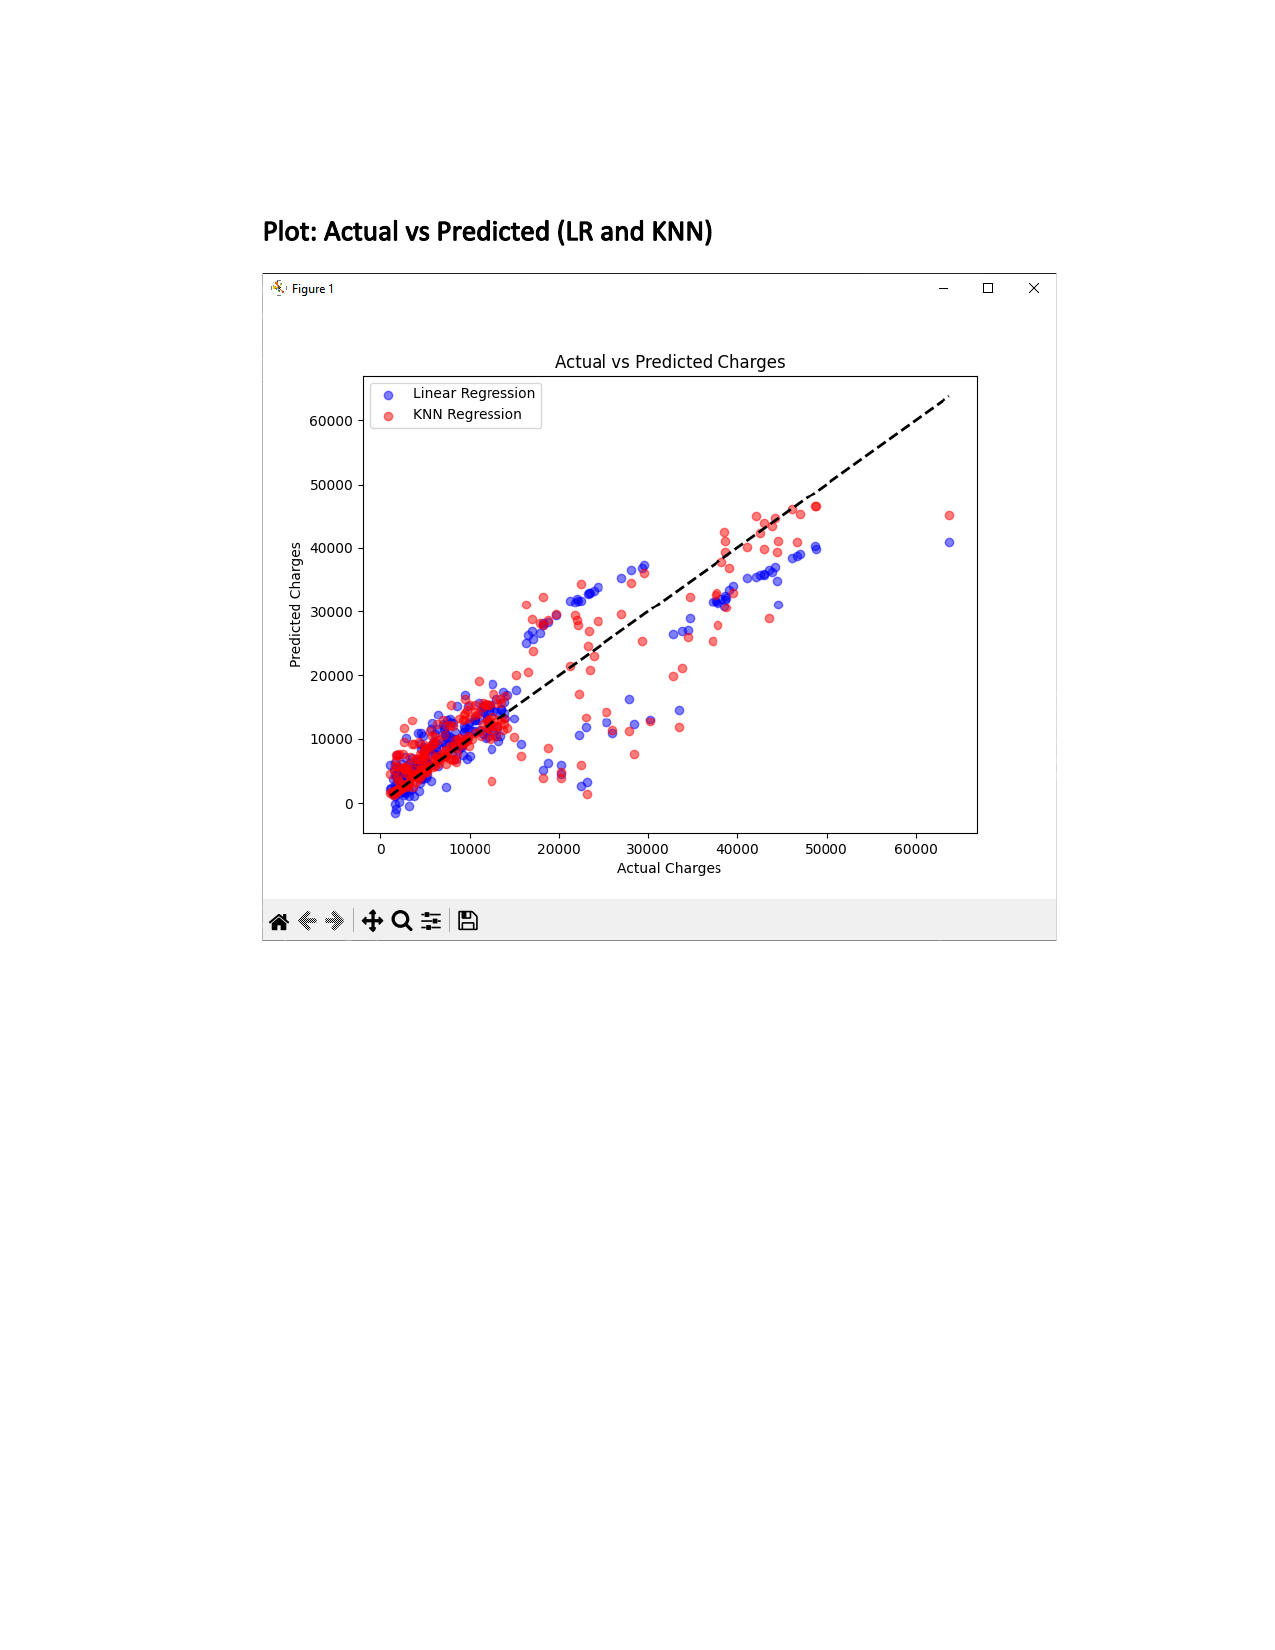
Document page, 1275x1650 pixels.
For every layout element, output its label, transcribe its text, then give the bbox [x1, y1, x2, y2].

text Plot: Actual vs Predicted (LR and KNN) [262, 212, 1087, 247]
picture [262, 273, 1057, 941]
